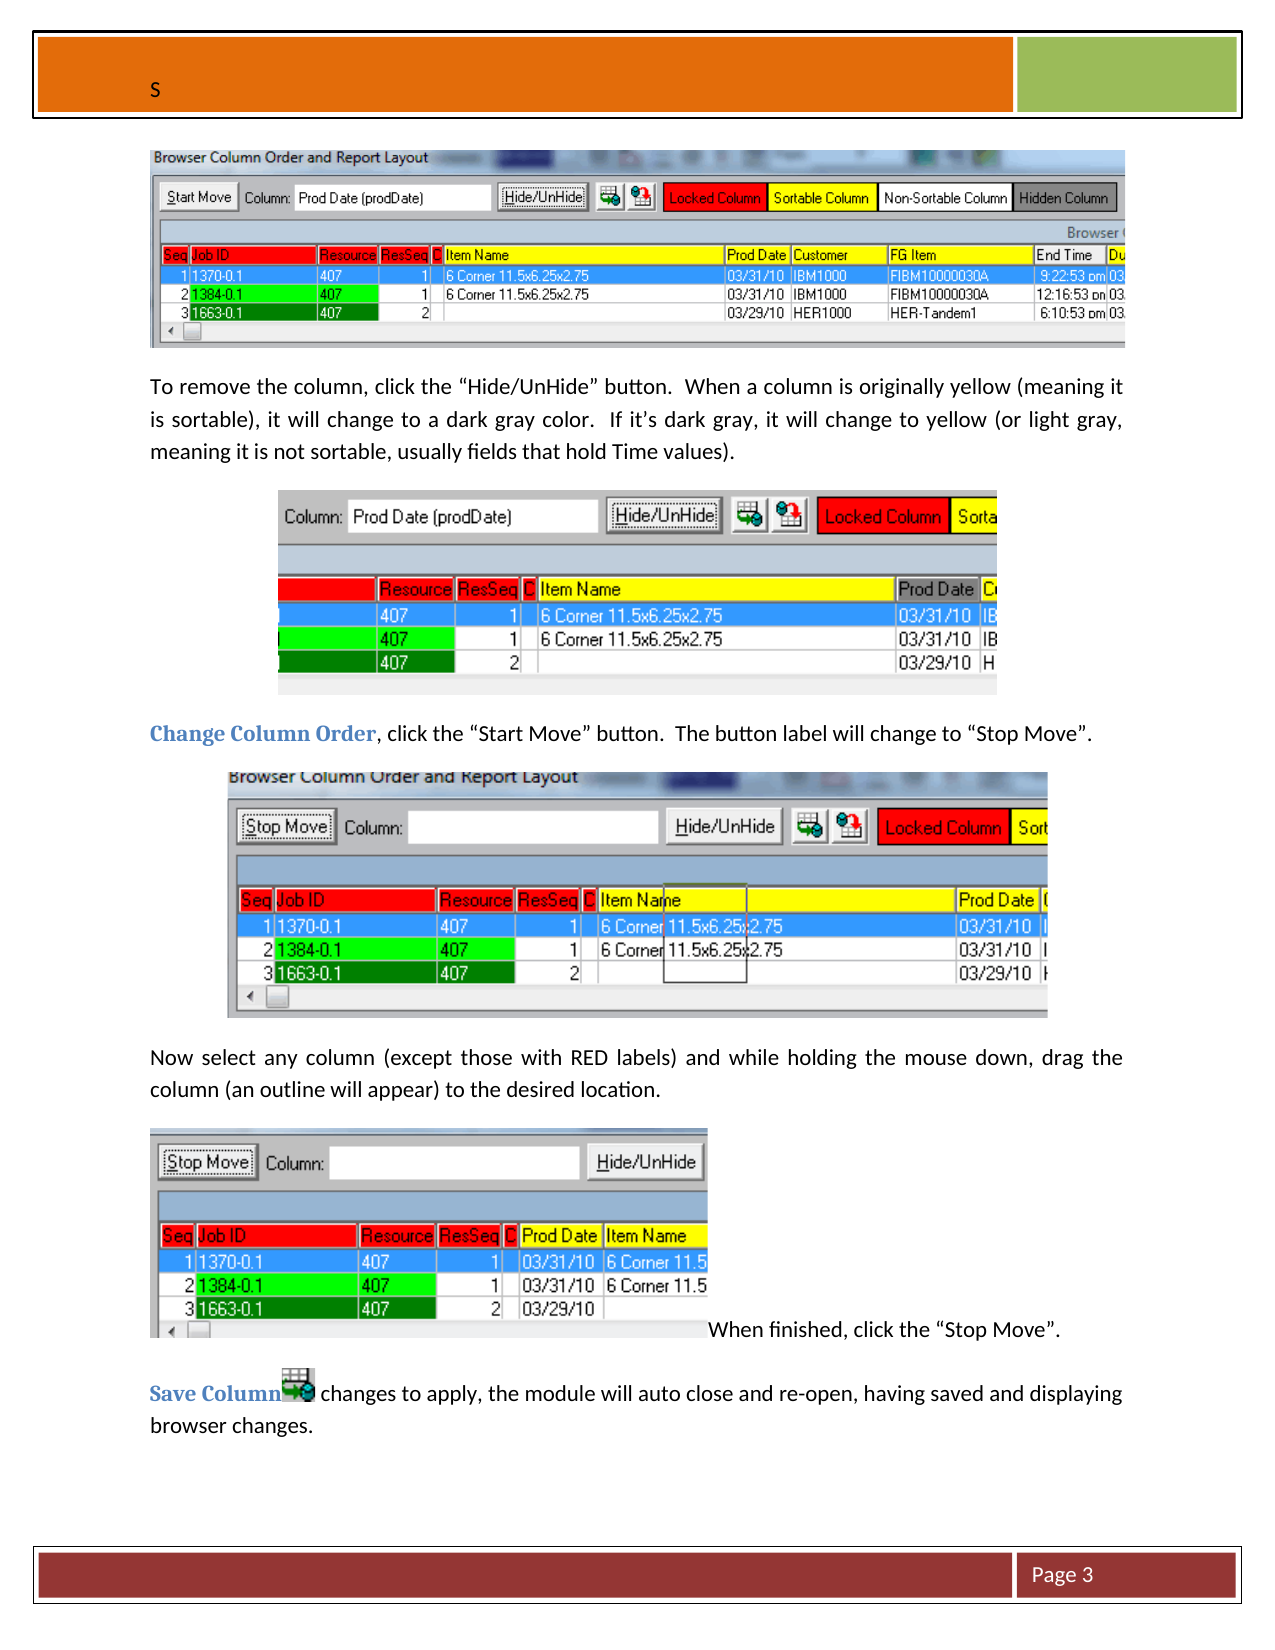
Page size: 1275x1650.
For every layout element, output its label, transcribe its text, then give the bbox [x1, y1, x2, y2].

text Now select any column (except those with RED labels) and while holding the mouse down, drag the column (an outline will appear) to the desired location. [150, 1043, 1125, 1103]
picture [150, 1128, 708, 1338]
text Change Column Order, click the “Start Move” button. The button label will change to “Stop Move”. [150, 719, 1125, 748]
picture [278, 490, 997, 695]
text To remove the column, click the “Hide/UnHide” button. When a column is originally yellow (meaning it is sortable), it will change to a dark gray color. If it’s dark gray, it will change to yellow (or light gray, meaning it is not sortable, usually fields that hold Time values). [150, 372, 1125, 465]
picture [281, 1368, 316, 1402]
picture [150, 150, 1125, 348]
text Save Column changes to apply, the module will auto close and re-open, having saved and displaying browser changes. [150, 1368, 1125, 1439]
picture [227, 772, 1048, 1018]
